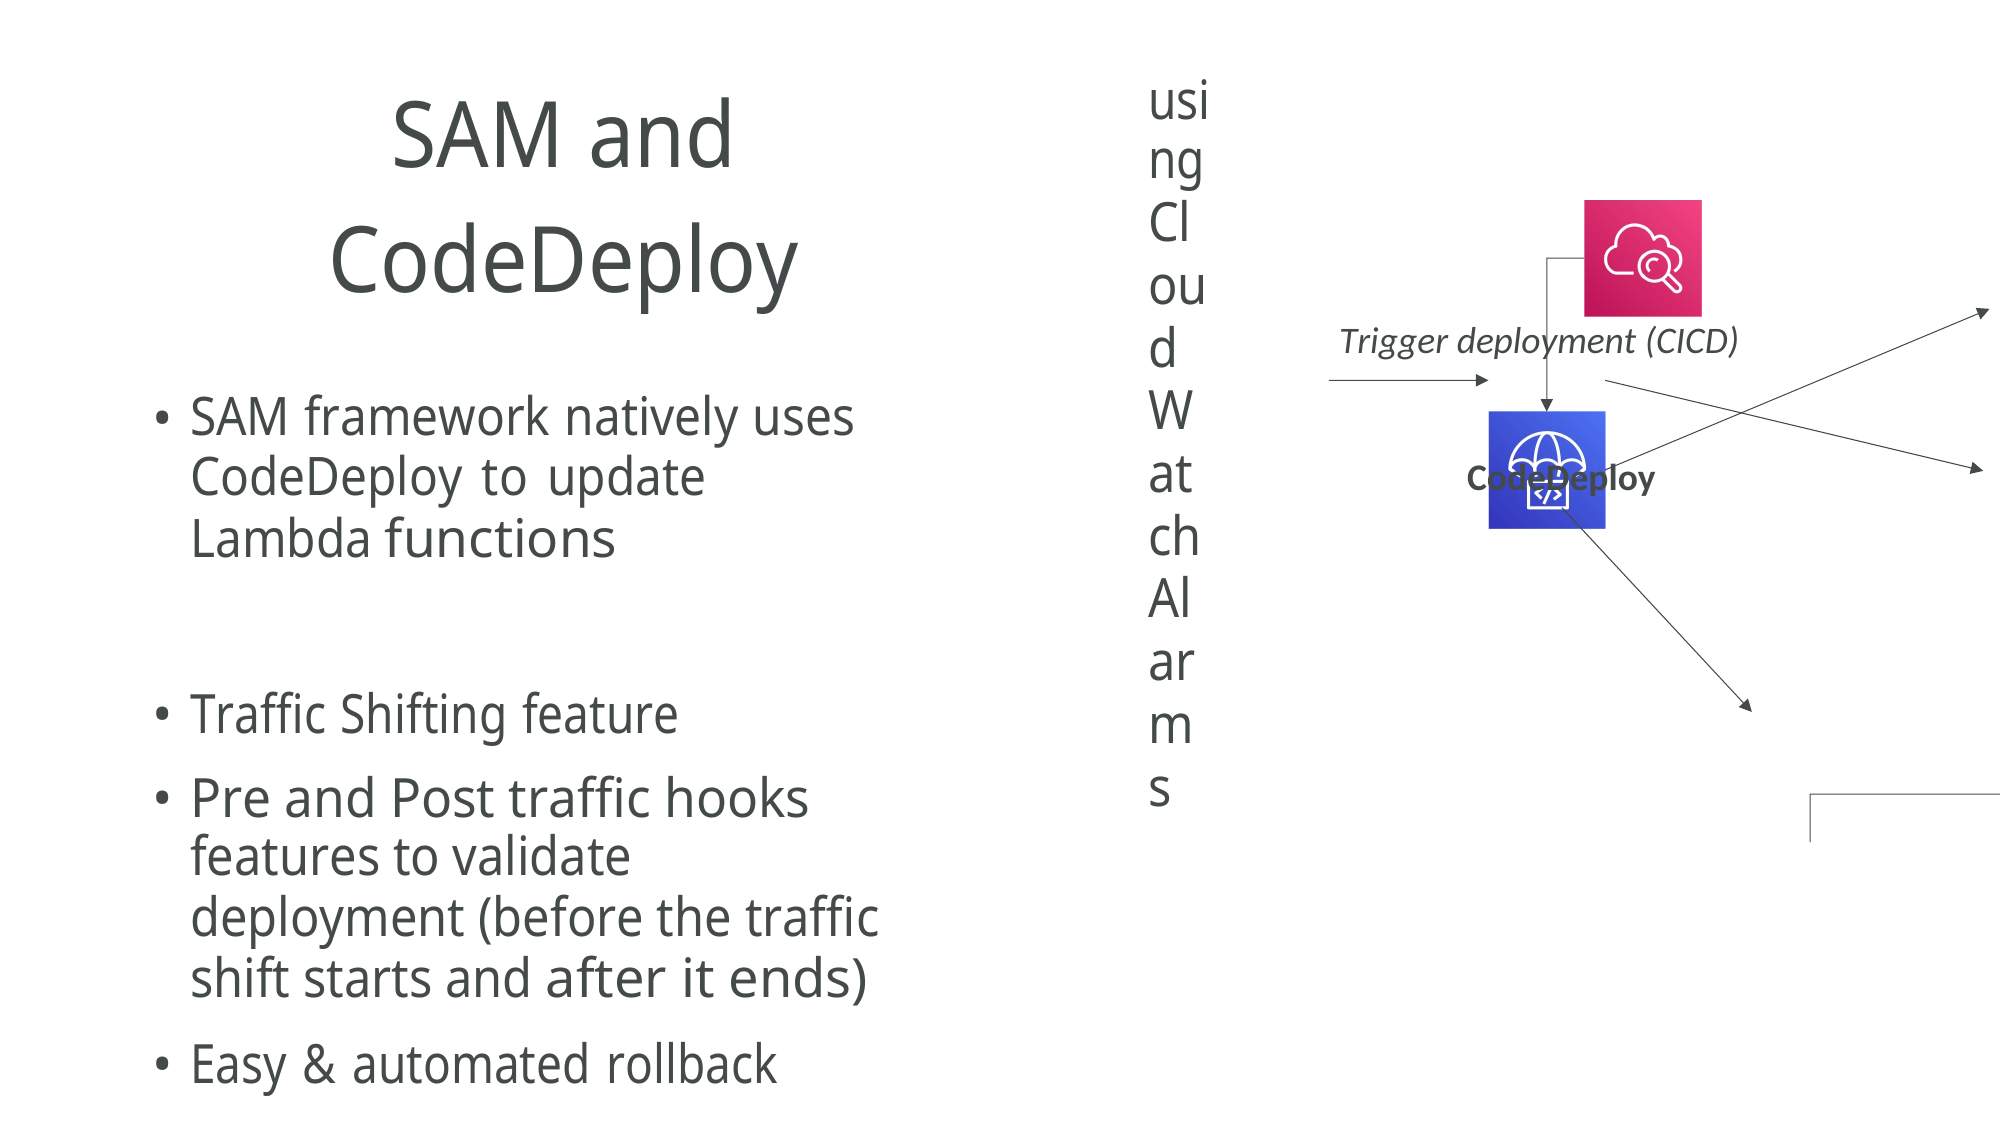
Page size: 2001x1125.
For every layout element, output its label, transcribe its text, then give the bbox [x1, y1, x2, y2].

picture [1488, 411, 1606, 454]
text Trigger deployment (CICD) [1339, 318, 1855, 363]
list Easy & automated rollback using CloudWatch Alarms [1110, 69, 1214, 822]
list Easy & automated rollback using CloudWatch Alarms [152, 1033, 876, 1096]
subtitle SAM and CodeDeploy [152, 69, 974, 319]
text CodeDeploy [1467, 454, 1994, 500]
list Pre and Post traffic hooks features to validate deployment (before the traffic shift starts and after it ends) [152, 768, 889, 1013]
list Traffic Shifting feature [152, 676, 974, 750]
list SAM framework natively uses CodeDeploy to update Lambda functions [152, 387, 872, 573]
picture [1584, 199, 1702, 317]
picture [1488, 500, 1606, 529]
